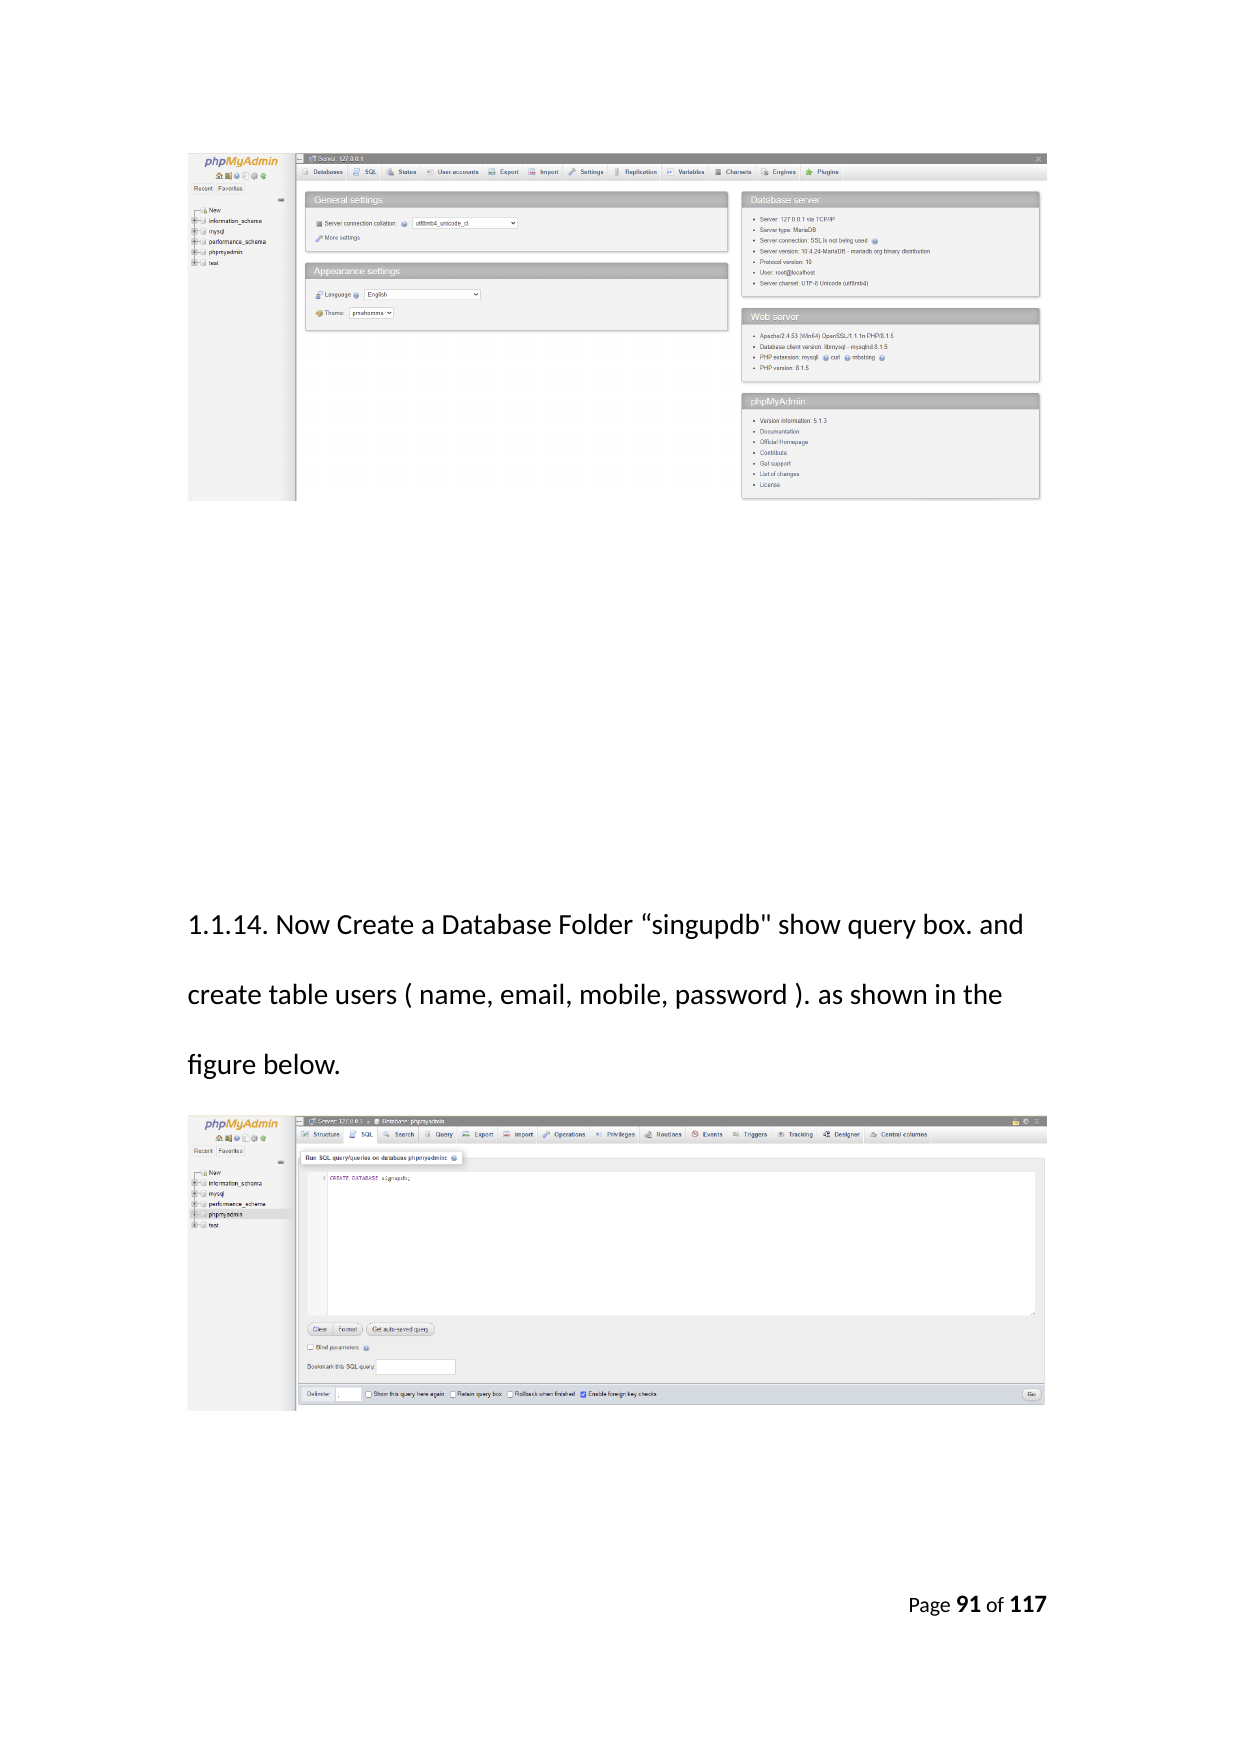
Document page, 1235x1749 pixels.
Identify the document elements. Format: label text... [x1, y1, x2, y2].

picture [187, 1115, 1047, 1411]
picture [187, 153, 1047, 501]
text 1.1.14. Now Create a Database Folder “singupdb" show query box. and create table users ( name, email, mobile, password ). as shown in the figure below. [187, 891, 1047, 1096]
